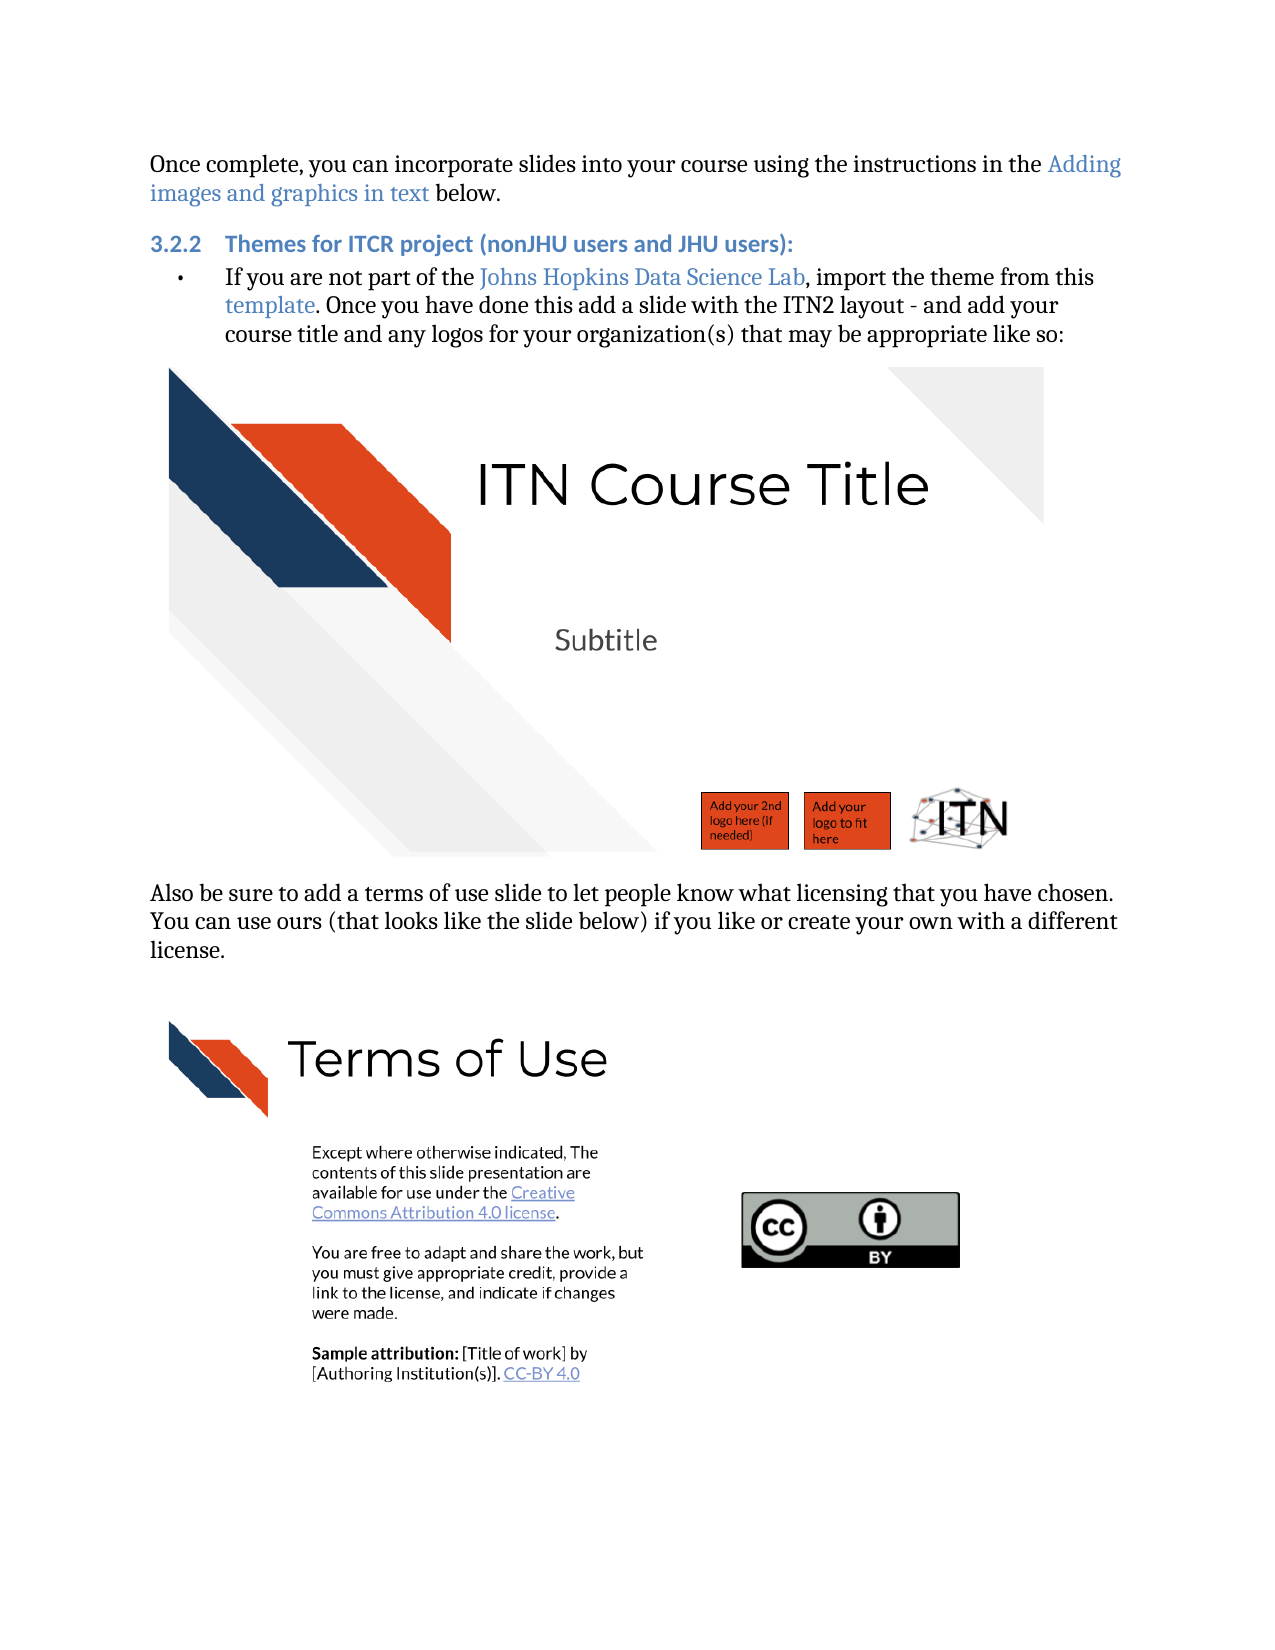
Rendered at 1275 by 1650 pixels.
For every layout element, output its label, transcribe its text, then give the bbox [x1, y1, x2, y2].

text Also be sure to add a terms of use slide to let people know what licensing that you have chosen. You can use ours (that looks like the slide below) if you like or create your own with a different license. [150, 878, 1125, 965]
picture [168, 983, 1044, 1476]
subtitle 3.2.2 Themes for ITCR project (nonJHU users and JHU users): [150, 228, 1125, 259]
text Once complete, you can incorporate slides into your course using the instructions in the Adding images and graphics in text below. [150, 150, 1125, 207]
picture [168, 367, 1044, 860]
list If you are not part of the Johns Hopkins Data Science Lab, import the theme from this template. Once you have done this add a slide with the ITN2 layout - and add your course title and any logos for your organization(s) that may be appropriate like so: [175, 263, 1125, 349]
